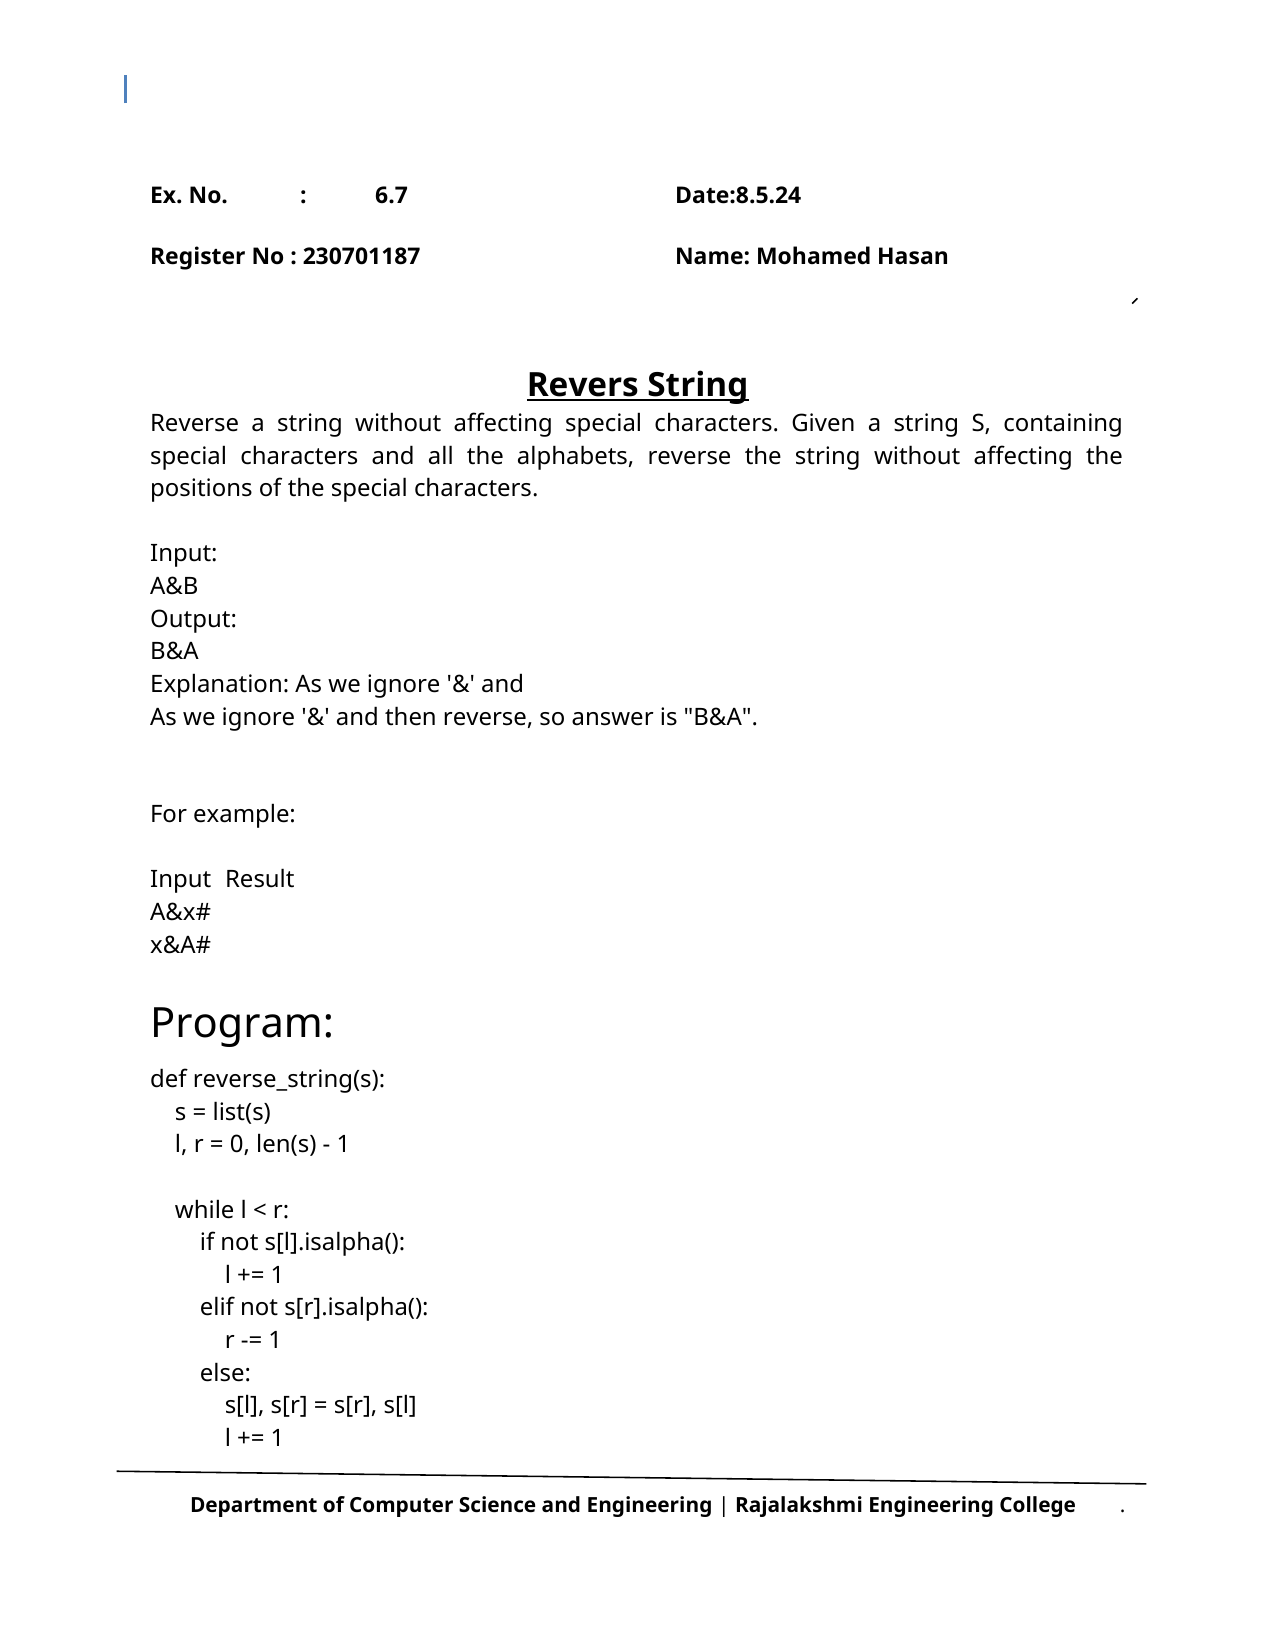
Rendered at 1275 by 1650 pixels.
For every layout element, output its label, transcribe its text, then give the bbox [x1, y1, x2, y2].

text else: [150, 1355, 1125, 1388]
text Reverse a string without affecting special characters. Given a string S, containing special characters and all the alphabets, reverse the string without affecting the positions of the special characters. [150, 406, 1125, 504]
text A&x# [150, 895, 1125, 927]
text Input: [150, 536, 1125, 569]
text s = list(s) [150, 1094, 1125, 1127]
text l += 1 [150, 1258, 1125, 1290]
text Program: [150, 993, 1125, 1049]
text Register No : 230701187 Name: Mohamed Hasan [150, 239, 1125, 271]
text As we ignore '&' and then reverse, so answer is "B&A". [150, 699, 1125, 732]
text A&B [150, 569, 1125, 601]
text Revers String [150, 360, 1125, 406]
text B&A [150, 634, 1125, 667]
text r -= 1 [150, 1323, 1125, 1355]
text s[l], s[r] = s[r], s[l] [150, 1388, 1125, 1421]
text Explanation: As we ignore '&' and [150, 667, 1125, 699]
text l, r = 0, len(s) - 1 [150, 1127, 1125, 1160]
text Ex. No. : 6.7 Date:8.5.24 [150, 179, 1125, 210]
text if not s[l].isalpha(): [150, 1225, 1125, 1258]
text l += 1 [150, 1421, 1125, 1453]
text For example: [150, 797, 1125, 830]
text elif not s[r].isalpha(): [150, 1290, 1125, 1323]
text x&A# [150, 927, 1125, 960]
text Output: [150, 601, 1125, 634]
text Input Result [150, 862, 1125, 895]
text while l < r: [150, 1192, 1125, 1225]
text def reverse_string(s): [150, 1062, 1125, 1094]
